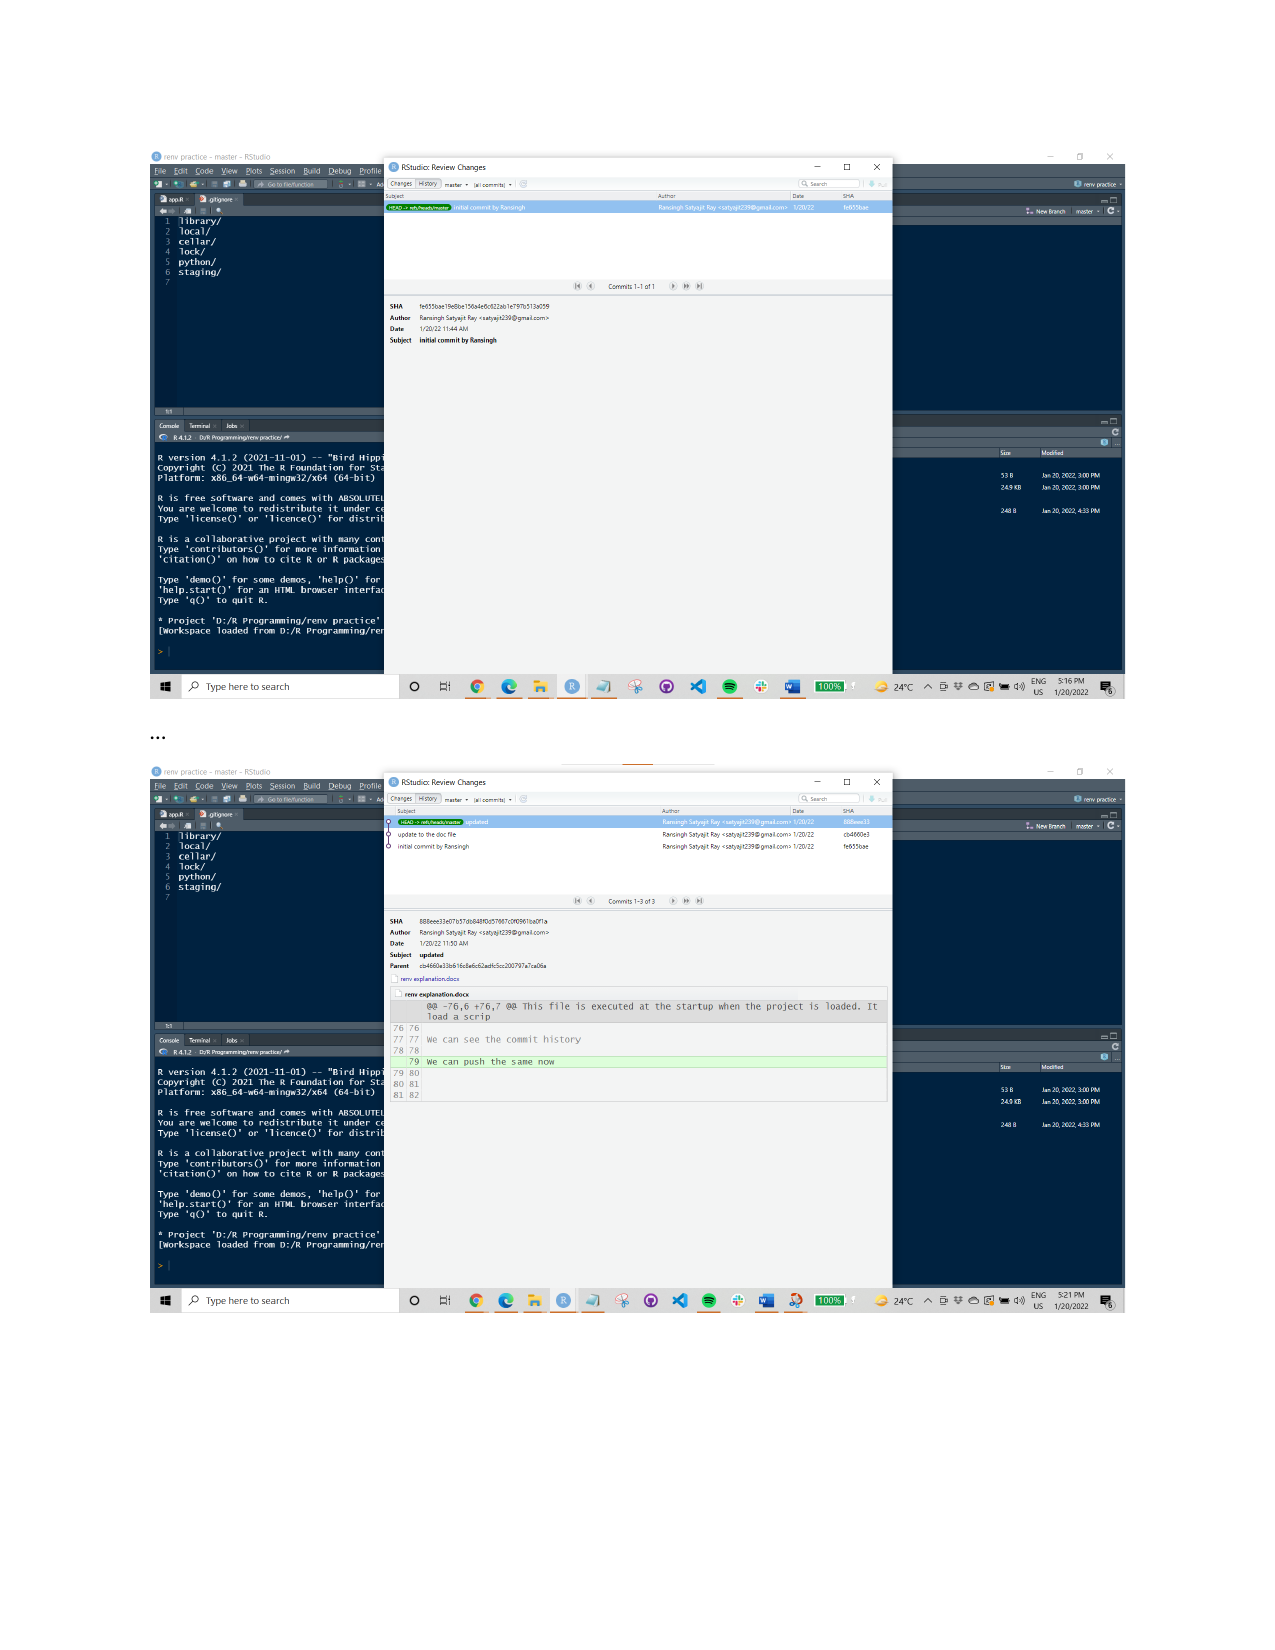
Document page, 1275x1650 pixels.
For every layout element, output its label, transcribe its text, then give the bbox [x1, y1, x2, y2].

picture [150, 150, 1125, 699]
text … [150, 717, 1125, 745]
picture [150, 764, 1125, 1313]
